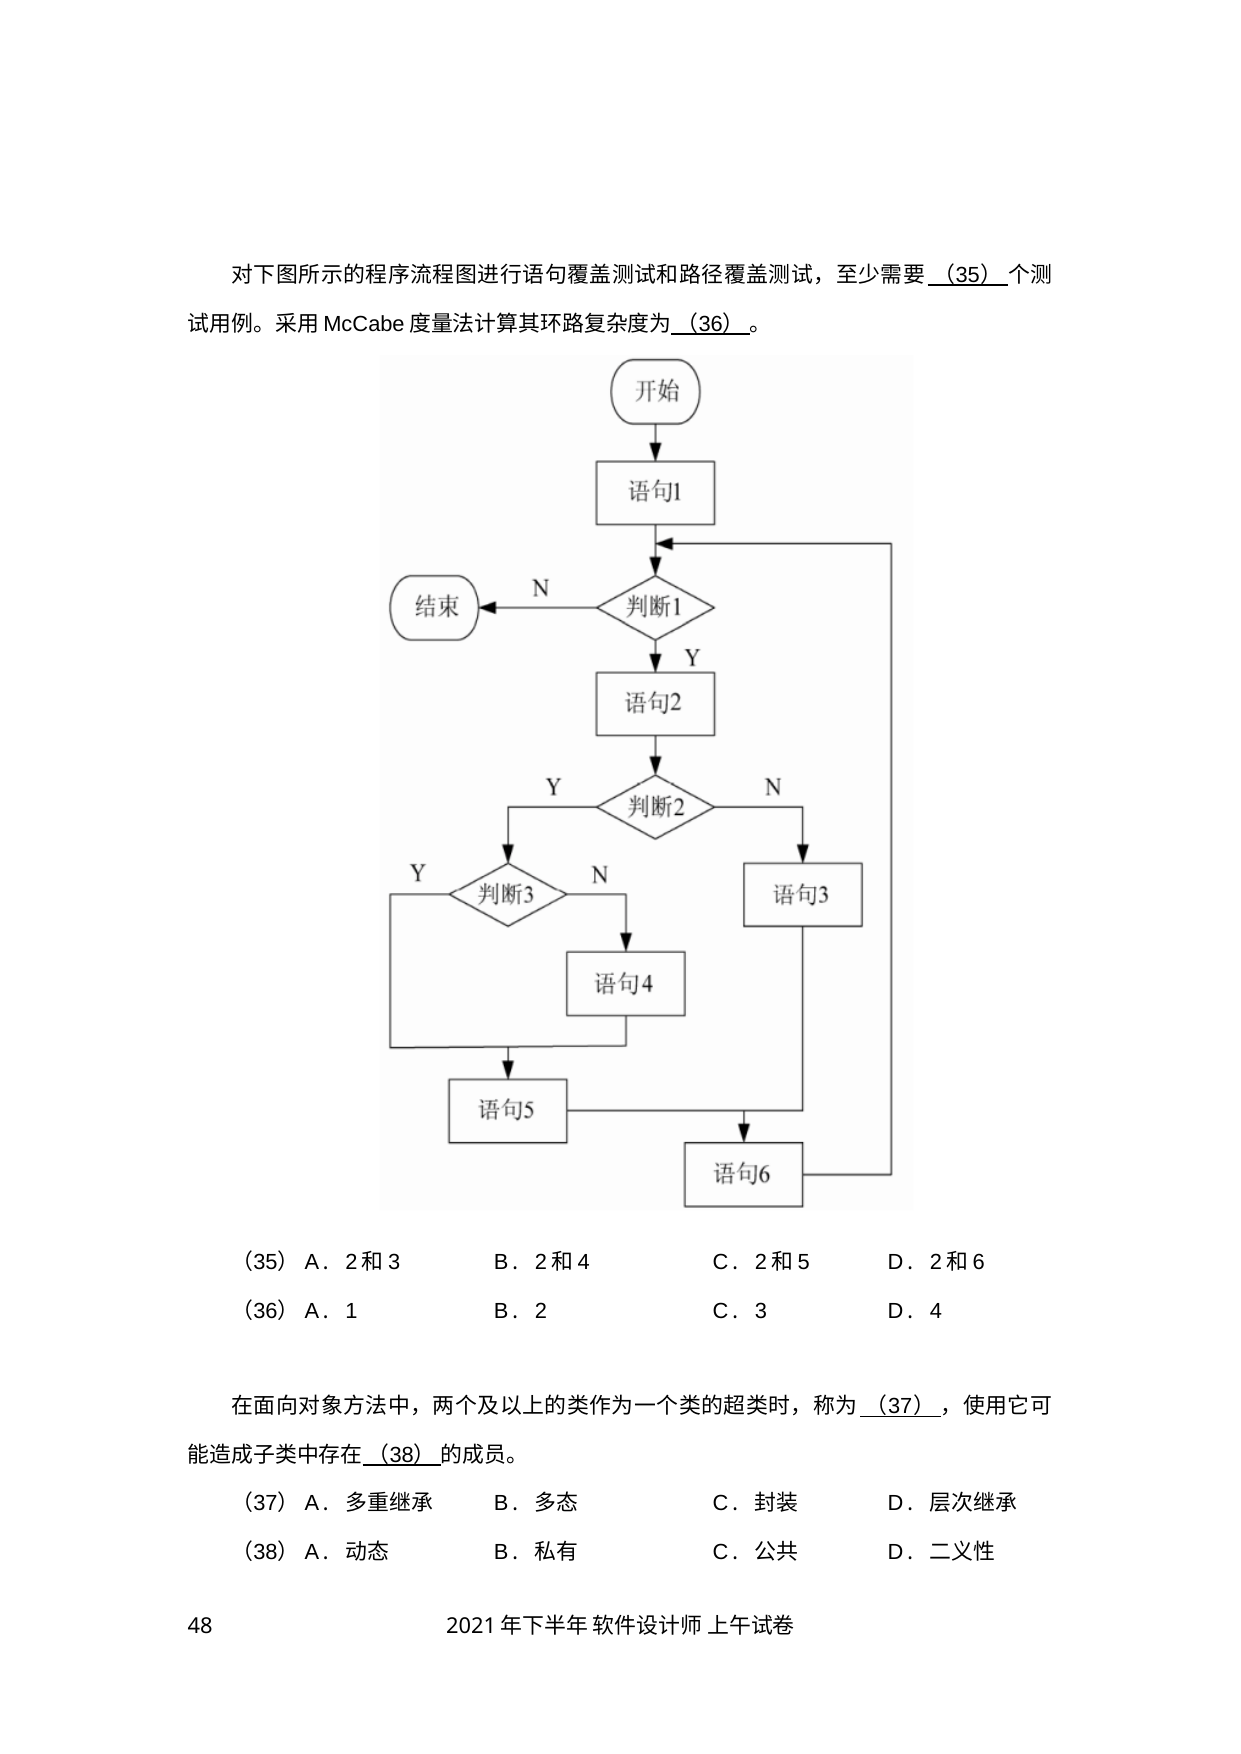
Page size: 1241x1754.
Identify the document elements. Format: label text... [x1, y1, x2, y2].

text （37） A. 多重继承 B. 多态 C. 封装 D. 层次继承 [187, 1485, 1053, 1518]
text （35） A. 2和3 B. 2和4 C. 2和5 D. 2和6 [187, 1244, 1053, 1276]
text （36） A. 1 B. 2 C. 3 D. 4 [187, 1292, 1053, 1325]
picture [361, 353, 923, 1225]
text 在面向对象方法中，两个及以上的类作为一个类的超类时，称为 （37） ，使用它可能造成子类中存在 （38） 的成员。 [187, 1388, 1053, 1469]
text 对下图所示的程序流程图进行语句覆盖测试和路径覆盖测试，至少需要 （35） 个测试用例。采用McCabe度量法计算其环路复杂度为 （36） 。 [187, 257, 1053, 338]
text （38） A. 动态 B. 私有 C. 公共 D. 二义性 [187, 1533, 1053, 1566]
